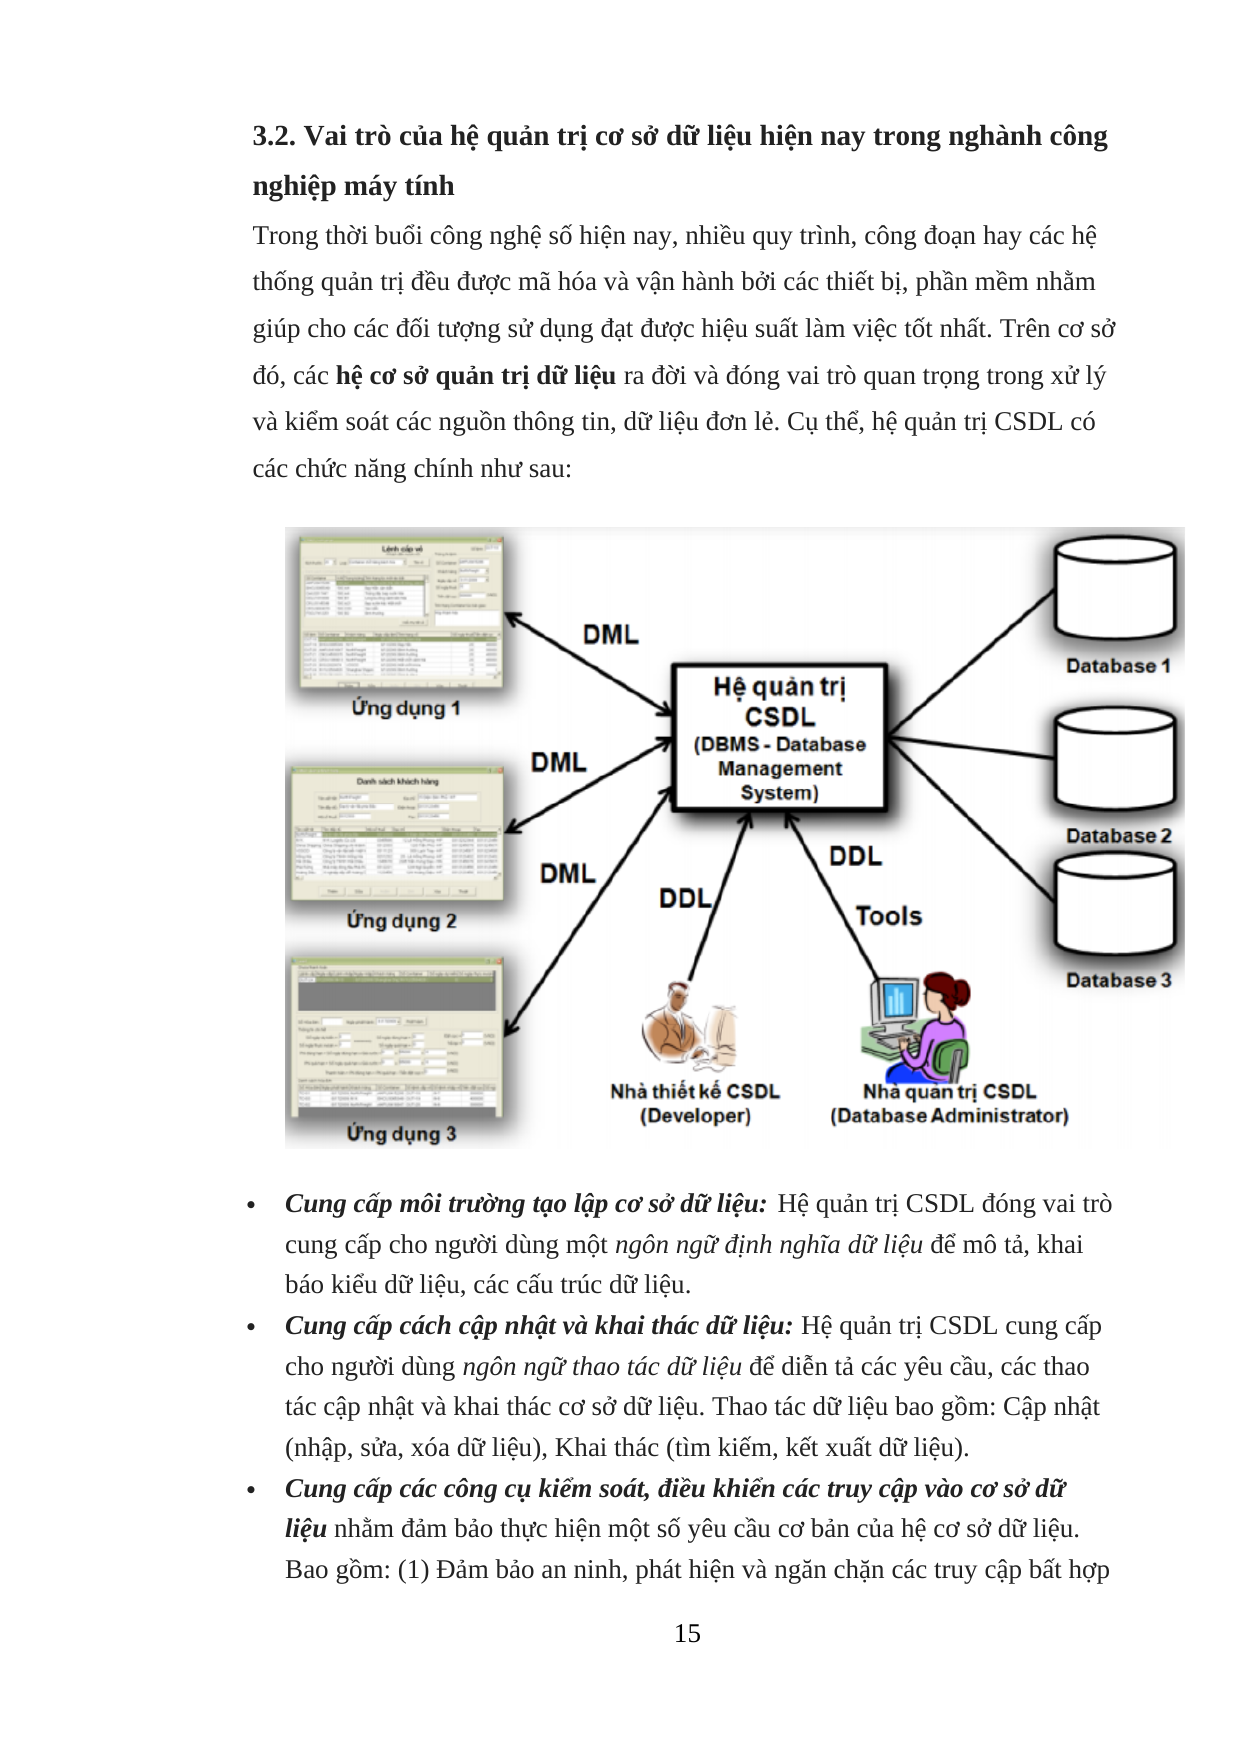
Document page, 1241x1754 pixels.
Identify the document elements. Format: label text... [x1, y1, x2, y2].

picture [285, 527, 1185, 1149]
list Cung cấp môi trường tạo lập cơ sở dữ liệu: Hệ quản trị CSDL đóng vai trò cung cấp cho người dùng một ngôn ngữ định nghĩa dữ liệu để mô tả, khai báo kiểu dữ liệu, các cấu trúc dữ liệu. [247, 1178, 1122, 1300]
list Cung cấp cách cập nhật và khai thác dữ liệu: Hệ quản trị CSDL cung cấp cho người dùng ngôn ngữ thao tác dữ liệu để diễn tả các yêu cầu, các thao tác cập nhật và khai thác cơ sở dữ liệu. Thao tác dữ liệu bao gồm: Cập nhật (nhập, sửa, xóa dữ liệu), Khai thác (tìm kiếm, kết xuất dữ liệu). [247, 1300, 1122, 1462]
text 3.2. Vai trò của hệ quản trị cơ sở dữ liệu hiện nay trong nghành công nghiệp máy tính [252, 118, 1122, 202]
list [247, 1462, 1122, 1584]
text Trong thời buổi công nghệ số hiện nay, nhiều quy trình, công đoạn hay các hệ thống quản trị đều được mã hóa và vận hành bởi các thiết bị, phần mềm nhằm giúp cho các đối tượng sử dụng đạt được hiệu suất làm việc tốt nhất. Trên cơ sở đó, các hệ cơ sở quản trị dữ liệu ra đời và đóng vai trò quan trọng trong xử lý và kiểm soát các nguồn thông tin, dữ liệu đơn lẻ. Cụ thể, hệ quản trị CSDL có các chức năng chính như sau: [252, 219, 1122, 483]
